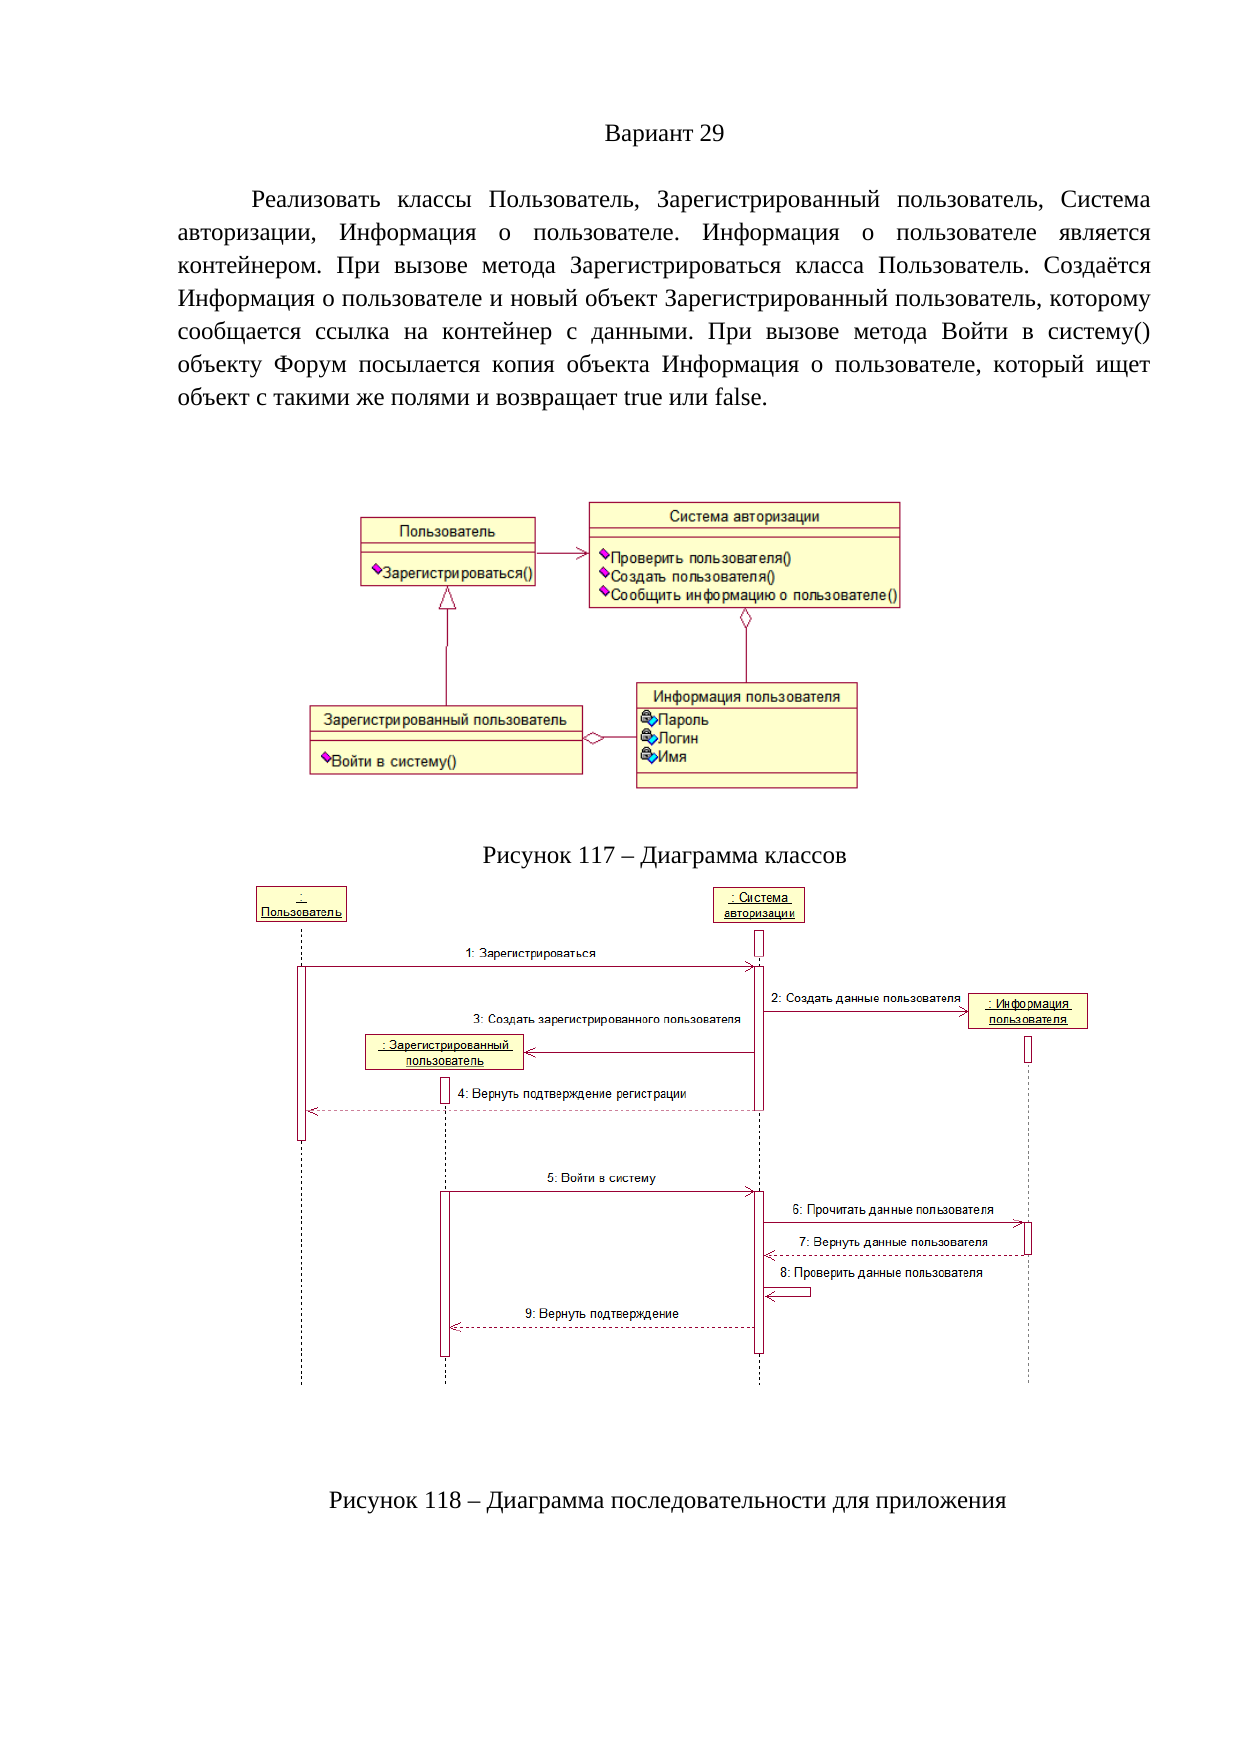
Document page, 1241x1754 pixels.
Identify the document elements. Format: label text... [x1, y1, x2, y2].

picture [305, 444, 1024, 841]
text Рисунок 117 – Диаграмма классов [177, 840, 1152, 869]
text Рисунок 118 – Диаграмма последовательности для приложения [177, 1485, 1152, 1513]
text Реализовать классы Пользователь, Зарегистрированный пользователь, Система авторизации, Информация о пользователе. Информация о пользователе является контейнером. При вызове метода Зарегистрироваться класса Пользователь. Создаётся Информация о пользователе и новый объект Зарегистрированный пользователь, которому сообщается ссылка на контейнер с данными. При вызове метода Войти в систему() объекту Форум посылается копия объекта Информация о пользователе, который ищет объект с такими же полями и возвращает true или false. [177, 184, 1152, 411]
text Вариант 29 [177, 118, 1152, 147]
picture [236, 869, 1093, 1485]
